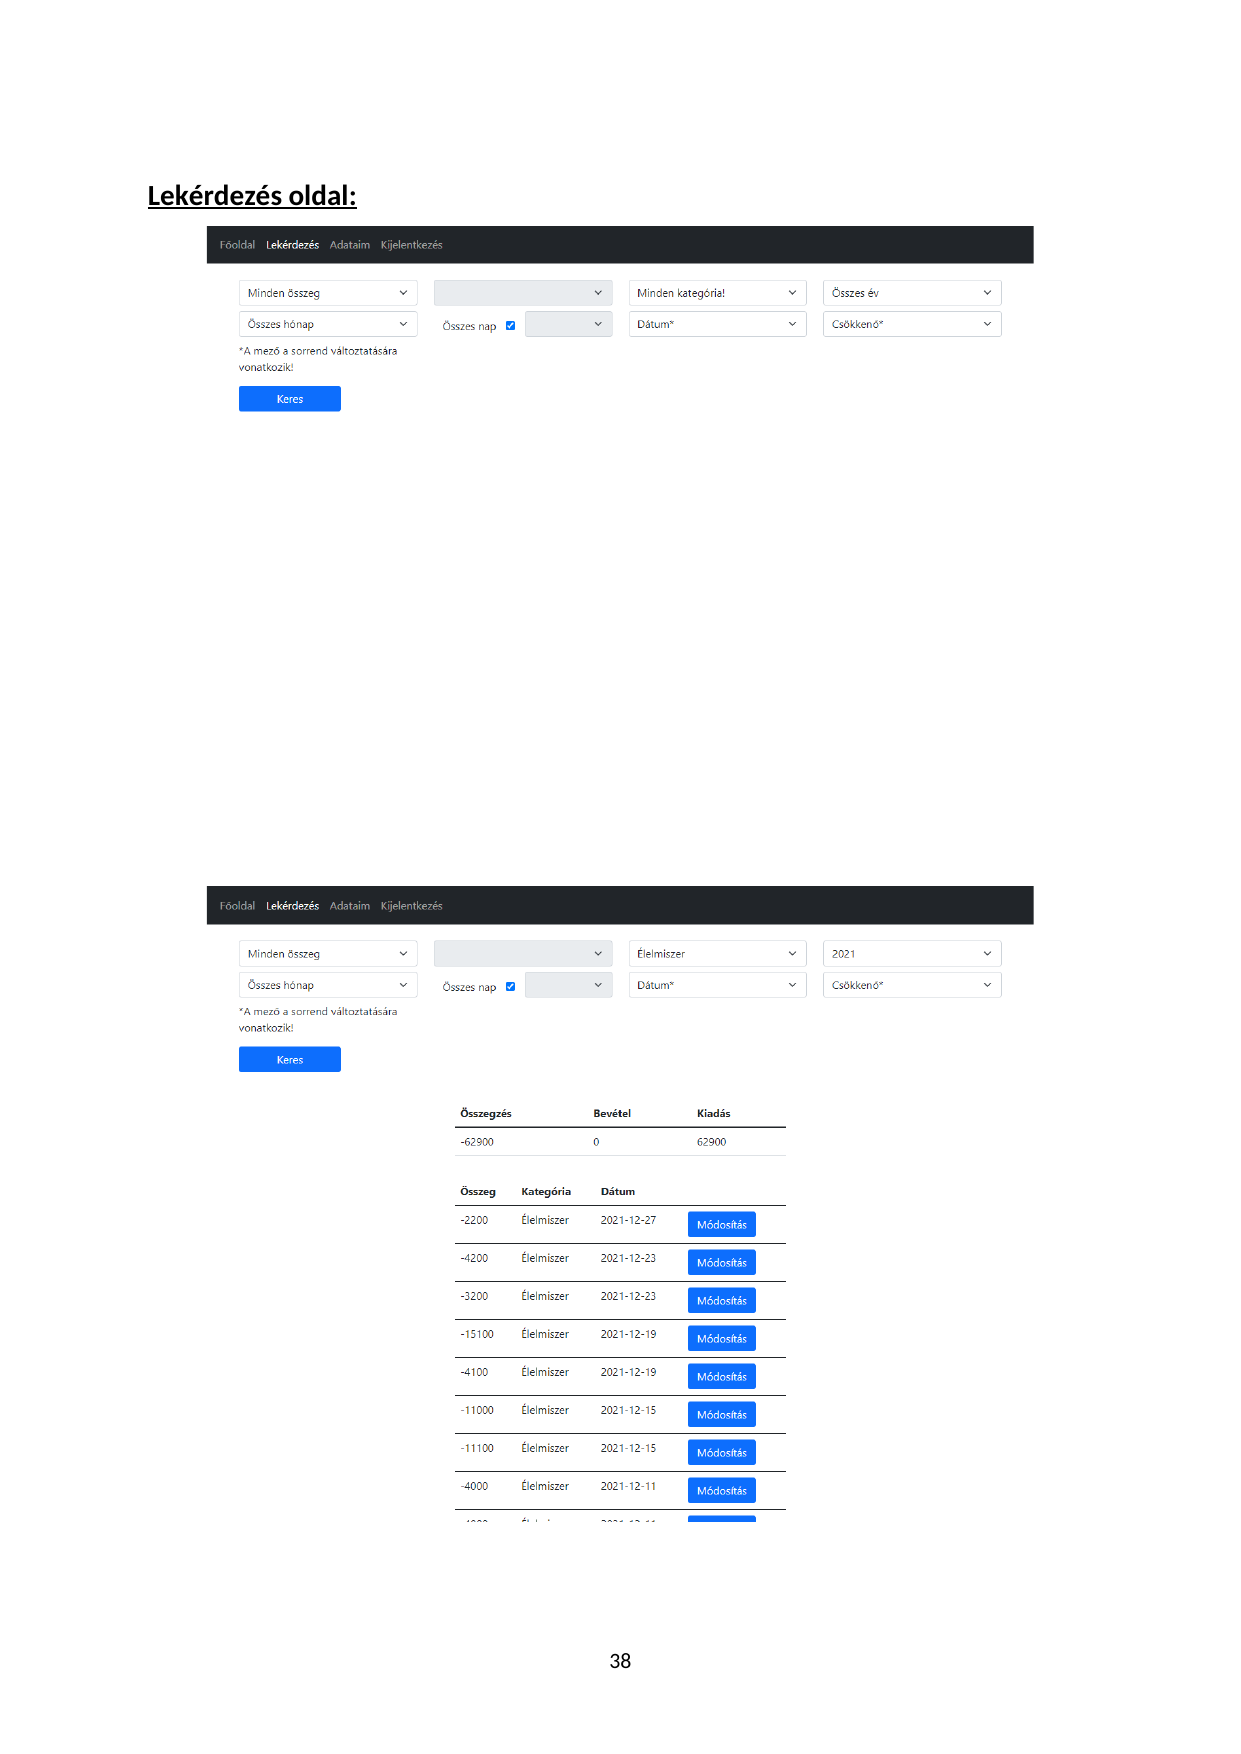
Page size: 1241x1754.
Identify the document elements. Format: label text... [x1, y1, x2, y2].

picture [206, 226, 1034, 862]
subtitle Lekérdezés oldal: [148, 177, 1093, 212]
picture [206, 886, 1034, 1522]
